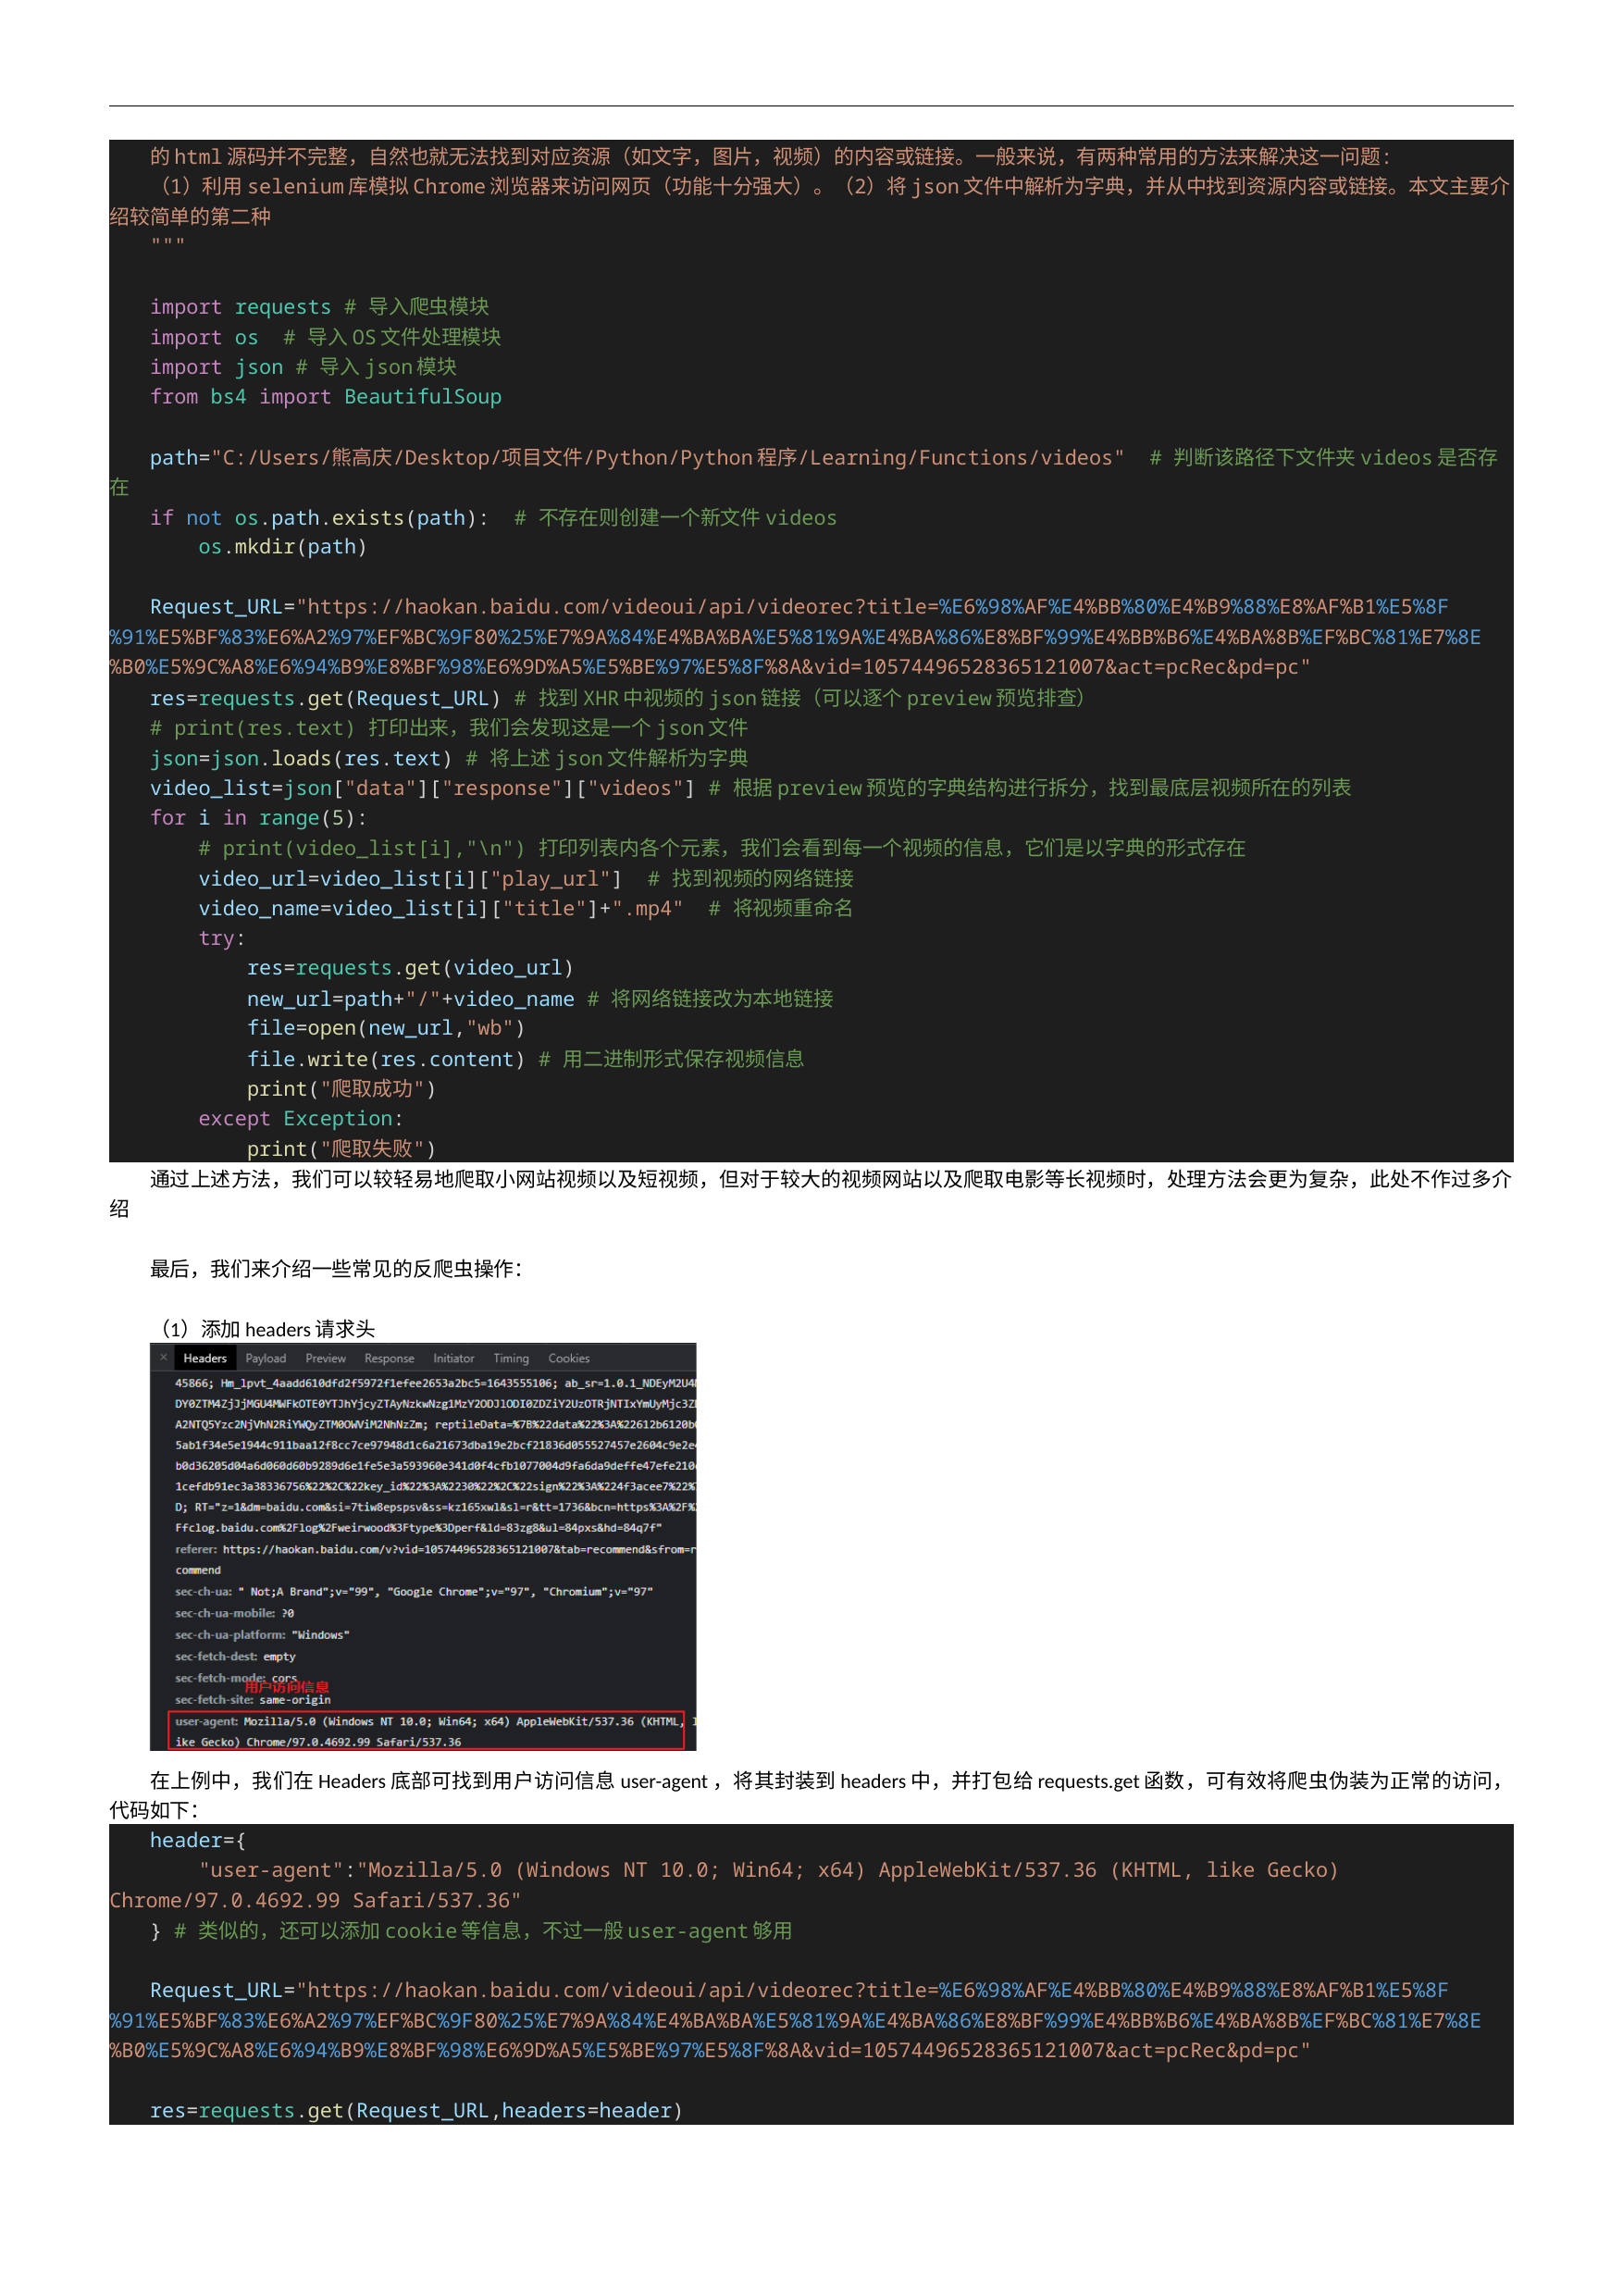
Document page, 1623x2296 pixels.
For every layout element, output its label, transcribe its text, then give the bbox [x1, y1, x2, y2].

text 通过上述方法，我们可以较轻易地爬取小网站视频以及短视频，但对于较大的视频网站以及爬取电影等长视频时，处理方法会更为复杂，此处不作过多介绍 [109, 1162, 1514, 1222]
text res=requests.get(video_url) [109, 952, 1514, 982]
text res=requests.get(Request_URL,headers=header) [109, 2095, 1514, 2125]
text video_name=video_list[i]["title"]+".mp4" # 将视频重命名 [109, 892, 1514, 922]
text import json # 导入json模块 [109, 351, 1514, 380]
picture [149, 1343, 697, 1751]
text # print(video_list[i],"\n") 打印列表内各个元素，我们会看到每一个视频的信息，它们是以字典的形式存在 [109, 832, 1514, 862]
text import os # 导入OS文件处理模块 [109, 320, 1514, 351]
text （1）添加headers请求头 [109, 1313, 1514, 1343]
text try: [109, 922, 1514, 952]
text file.write(res.content) # 用二进制形式保存视频信息 [109, 1042, 1514, 1073]
text json=json.loads(res.text) # 将上述json文件解析为字典 [109, 741, 1514, 772]
text （1）利用selenium库模拟Chrome浏览器来访问网页（功能十分强大）。（2）将json文件中解析为字典，并从中找到资源内容或链接。本文主要介绍较简单的第二种 [109, 170, 1514, 230]
text new_url=path+"/"+video_name # 将网络链接改为本地链接 [109, 982, 1514, 1012]
text for i in range(5): [109, 801, 1514, 832]
text import requests # 导入爬虫模块 [109, 291, 1514, 320]
text """ [109, 230, 1514, 260]
text header={ [109, 1824, 1514, 1855]
text video_list=json["data"]["response"]["videos"] # 根据preview预览的字典结构进行拆分，找到最底层视频所在的列表 [109, 772, 1514, 801]
text # print(res.text) 打印出来，我们会发现这是一个json文件 [109, 712, 1514, 741]
text if not os.path.exists(path): # 不存在则创建一个新文件videos [109, 501, 1514, 531]
text os.mkdir(path) [109, 531, 1514, 561]
text 最后，我们来介绍一些常见的反爬虫操作： [109, 1253, 1514, 1283]
text 在上例中，我们在Headers底部可找到用户访问信息user-agent ，将其封装到headers中，并打包给requests.get函数，可有效将爬虫伪装为正常的访问，代码如下： [109, 1764, 1514, 1824]
text "user-agent":"Mozilla/5.0 (Windows NT 10.0; Win64; x64) AppleWebKit/537.36 (KHTML, like Gecko) Chrome/97.0.4692.99 Safari/537.36" [109, 1855, 1514, 1915]
text print("爬取失败") [109, 1133, 1514, 1162]
text except Exception: [109, 1102, 1514, 1133]
text file=open(new_url,"wb") [109, 1012, 1514, 1042]
text video_url=video_list[i]["play_url"] # 找到视频的网络链接 [109, 862, 1514, 892]
text from bs4 import BeautifulSoup [109, 380, 1514, 411]
text 的html源码并不完整，自然也就无法找到对应资源（如文字，图片，视频）的内容或链接。一般来说，有两种常用的方法来解决这一问题: [109, 140, 1514, 170]
text path="C:/Users/熊高庆/Desktop/项目文件/Python/Python程序/Learning/Functions/videos" # 判断该路径下文件夹videos是否存在 [109, 441, 1514, 501]
text Request_URL="https://haokan.baidu.com/videoui/api/videorec?title=%E6%98%AF%E4%BB%80%E4%B9%88%E8%AF%B1%E5%8F%91%E5%BF%83%E6%A2%97%EF%BC%9F80%25%E7%9A%84%E4%BA%BA%E5%81%9A%E4%BA%86%E8%BF%99%E4%BB%B6%E4%BA%8B%EF%BC%81%E7%8E%B0%E5%9C%A8%E6%94%B9%E8%BF%98%E6%9D%A5%E5%BE%97%E5%8F%8A&vid=10574496528365121007&act=pcRec&pd=pc" [109, 1975, 1514, 2065]
text } # 类似的，还可以添加cookie等信息，不过一般user-agent够用 [109, 1915, 1514, 1944]
text print("爬取成功") [109, 1073, 1514, 1102]
text Request_URL="https://haokan.baidu.com/videoui/api/videorec?title=%E6%98%AF%E4%BB%80%E4%B9%88%E8%AF%B1%E5%8F%91%E5%BF%83%E6%A2%97%EF%BC%9F80%25%E7%9A%84%E4%BA%BA%E5%81%9A%E4%BA%86%E8%BF%99%E4%BB%B6%E4%BA%8B%EF%BC%81%E7%8E%B0%E5%9C%A8%E6%94%B9%E8%BF%98%E6%9D%A5%E5%BE%97%E5%8F%8A&vid=10574496528365121007&act=pcRec&pd=pc" [109, 591, 1514, 681]
text res=requests.get(Request_URL) # 找到XHR中视频的json链接（可以逐个preview预览排查） [109, 681, 1514, 712]
